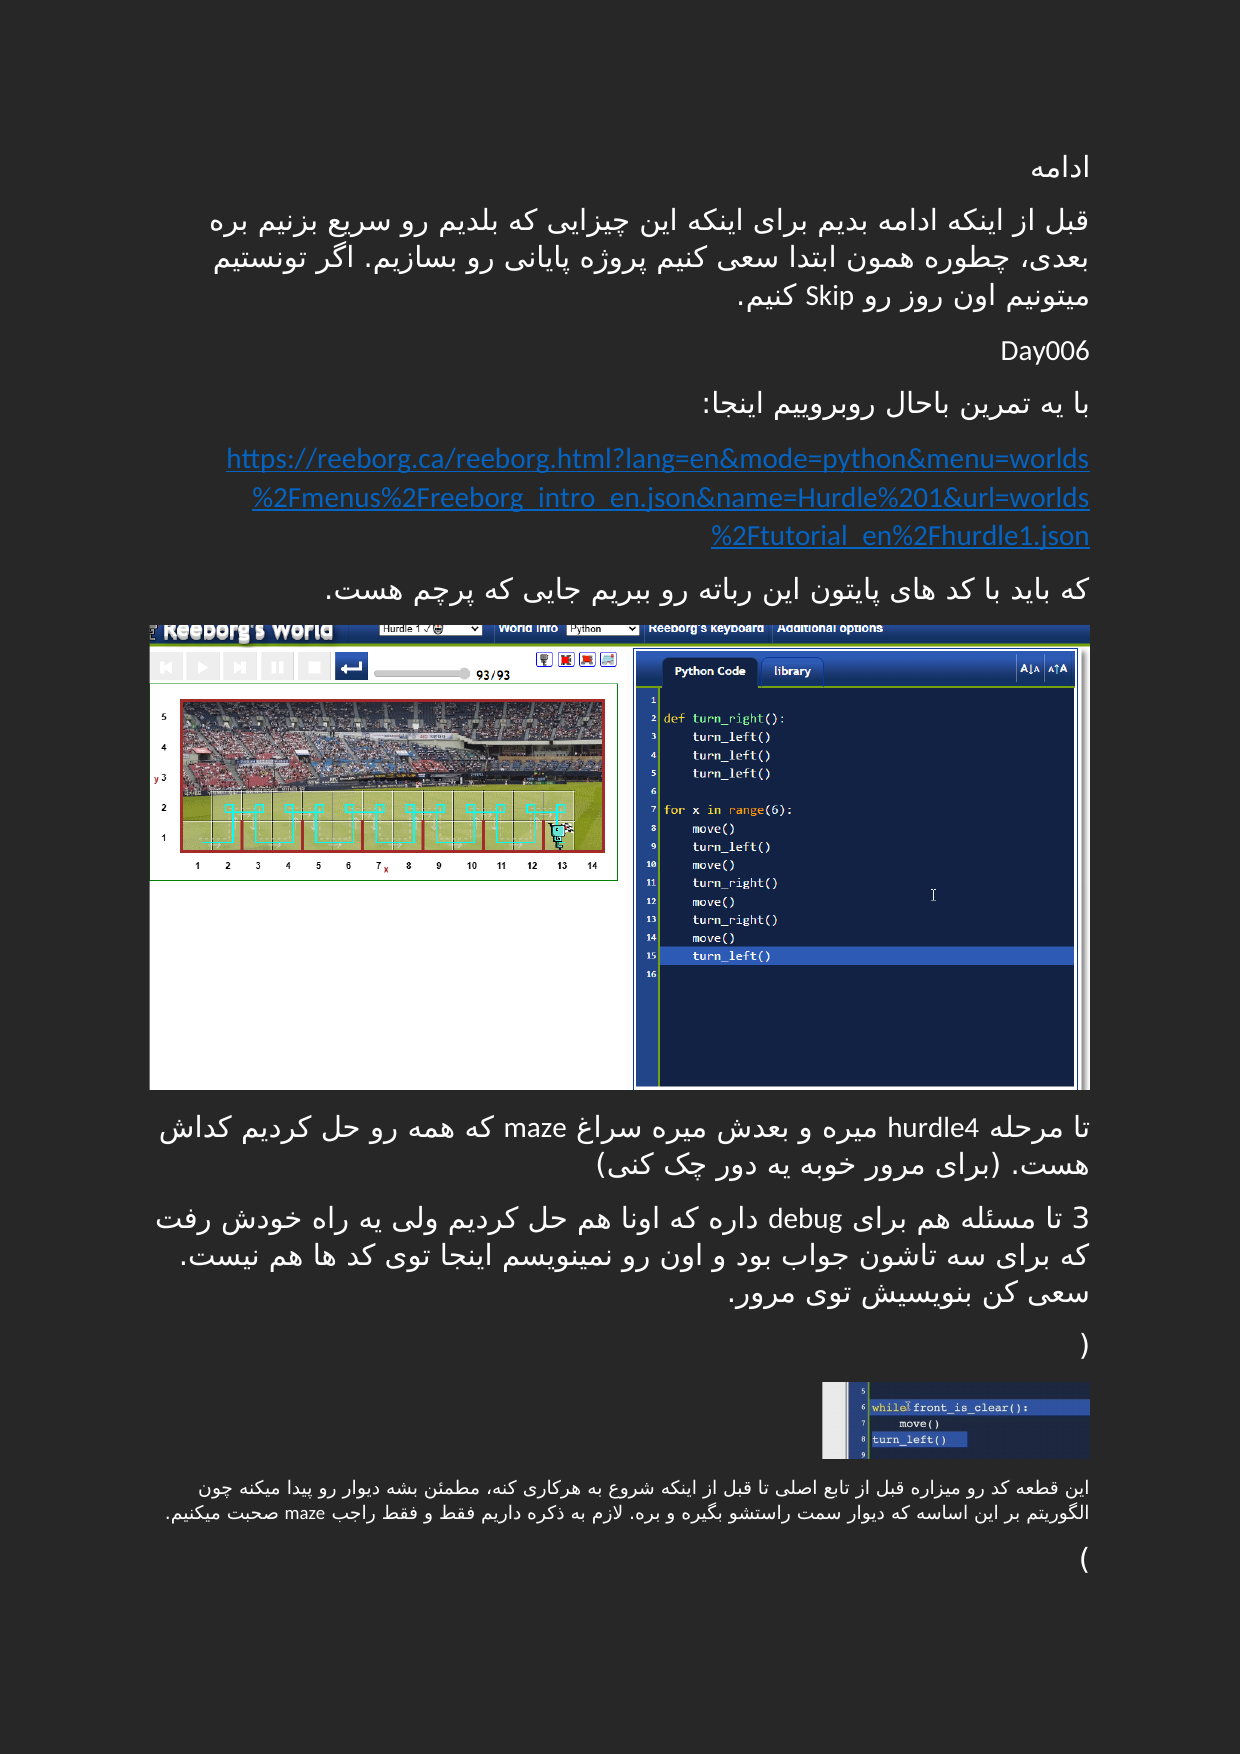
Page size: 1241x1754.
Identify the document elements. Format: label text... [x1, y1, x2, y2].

text ادامه [150, 150, 1090, 184]
text که باید با کد های پایتون این رباته رو ببریم جایی که پرچم هست. [150, 572, 1090, 606]
text قبل از اینکه ادامه بدیم برای اینکه این چیزایی که بلدیم رو سریع بزنیم بره بعدی، چطوره همون ابتدا سعی کنیم پروژه پایانی رو بسازیم. اگر تونستیم میتونیم اون روز رو Skip کنیم. [150, 203, 1090, 312]
text 3 تا مسئله هم برای debug داره که اونا هم حل کردیم ولی یه راه خودش رفت که برای سه تاشون جواب بود و اون رو نمینویسم اینجا توی کد ها هم نیست. سعی کن بنویسیش توی مرور. [150, 1200, 1090, 1309]
text https://reeborg.ca/reeborg.html?lang=en&mode=python&menu=worlds%2Fmenus%2Freeborg_intro_en.json&name=Hurdle%201&url=worlds%2Ftutorial_en%2Fhurdle1.json [150, 440, 1090, 553]
text Day006 [150, 332, 1090, 367]
text با یه تمرین باحال روبروییم اینجا: [150, 387, 1090, 421]
text ) [150, 1542, 1090, 1576]
text این قطعه کد رو میزاره قبل از تابع اصلی تا قبل از اینکه شروع به هرکاری کنه، مطمئن بشه دیوار رو پیدا میکنه چون الگوریتم بر این اساسه که دیوار سمت راستشو بگیره و بره. لازم به ذکره داریم فقط و فقط راجب maze صحبت میکنیم. [150, 1477, 1090, 1524]
text تا مرحله hurdle4 میره و بعدش میره سراغ maze که همه رو حل کردیم کداش هست. (برای مرور خوبه یه دور چک کنی) [150, 1109, 1090, 1181]
text ( [150, 1329, 1090, 1363]
picture [149, 625, 1090, 1090]
picture [822, 1382, 1090, 1459]
